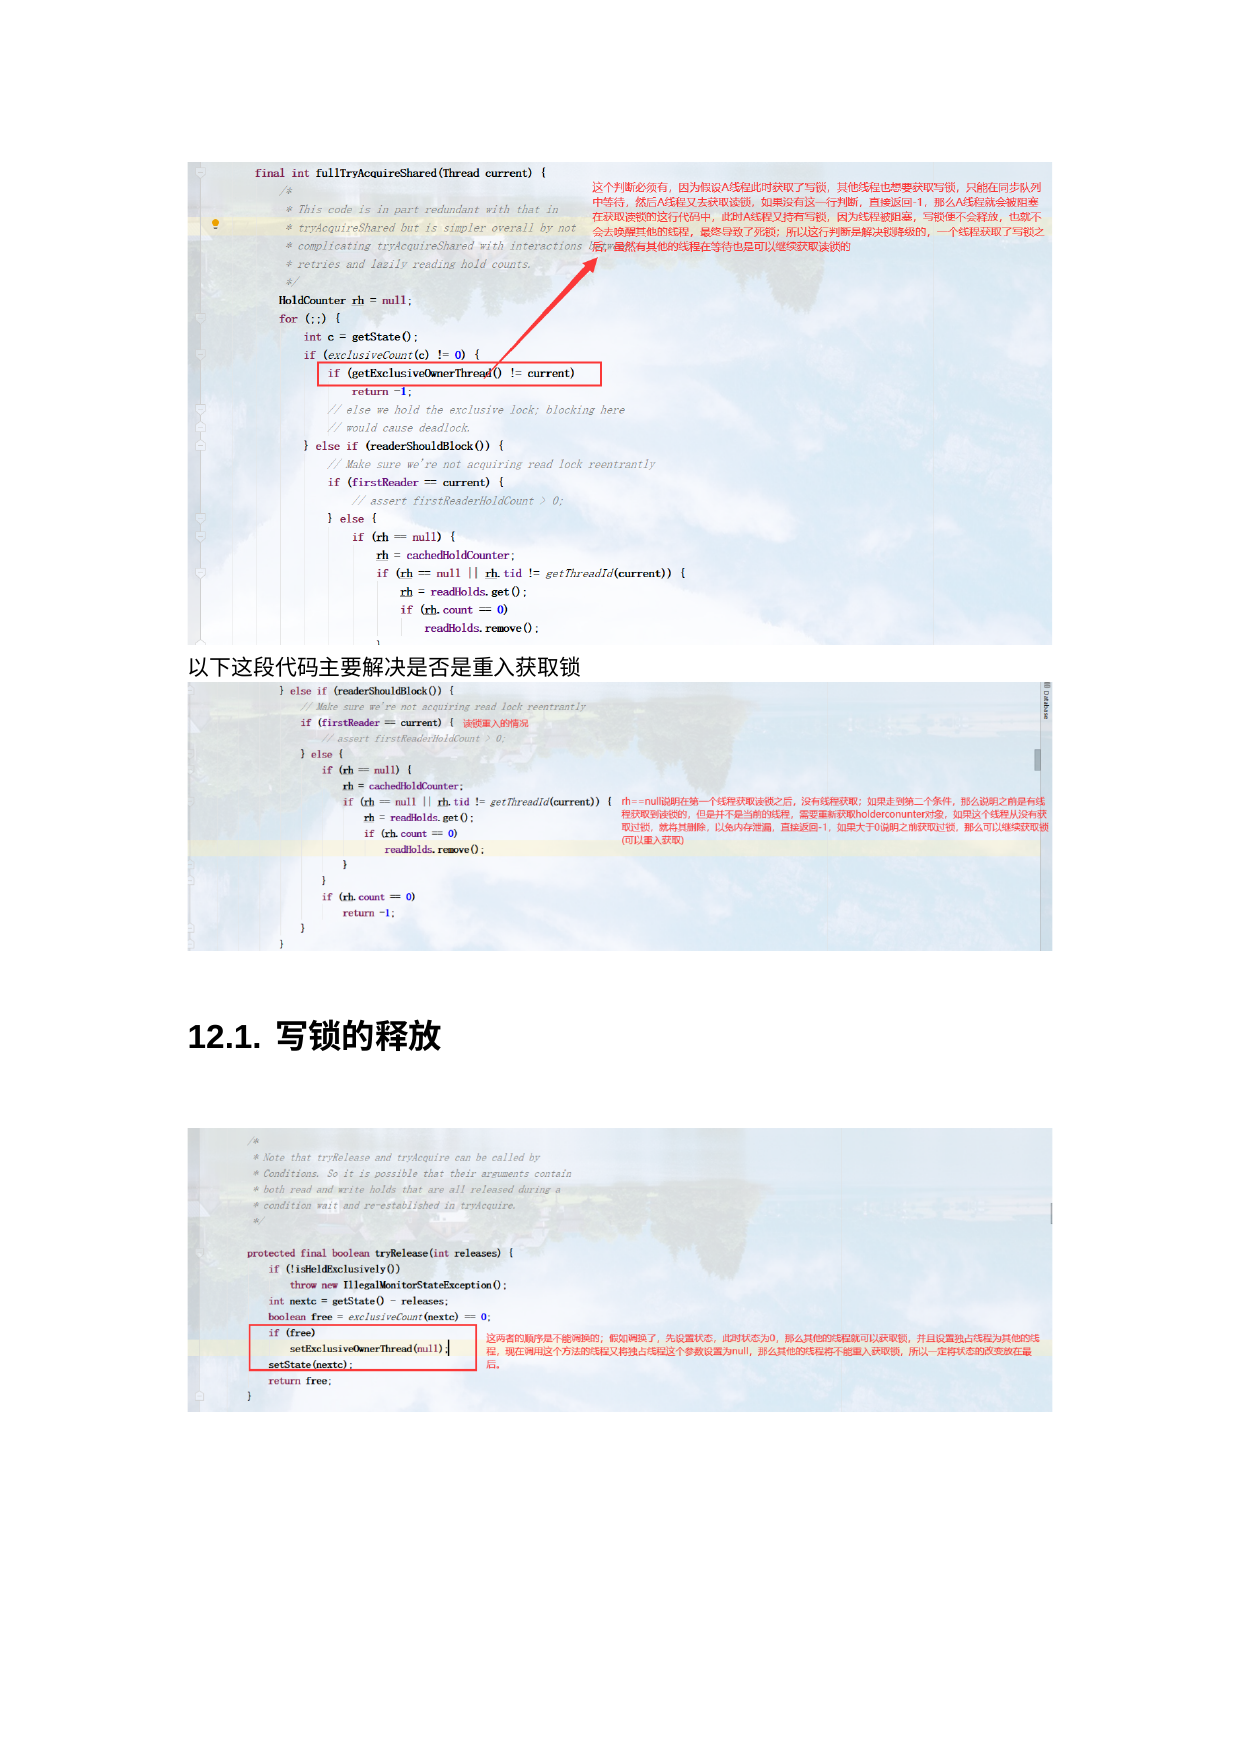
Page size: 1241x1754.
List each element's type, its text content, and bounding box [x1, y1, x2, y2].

picture [187, 682, 1053, 951]
picture [187, 1128, 1053, 1412]
subtitle 写锁的释放 [187, 1002, 1053, 1067]
list 以下这段代码主要解决是否是重入获取锁 [187, 649, 1053, 682]
picture [187, 162, 1053, 645]
